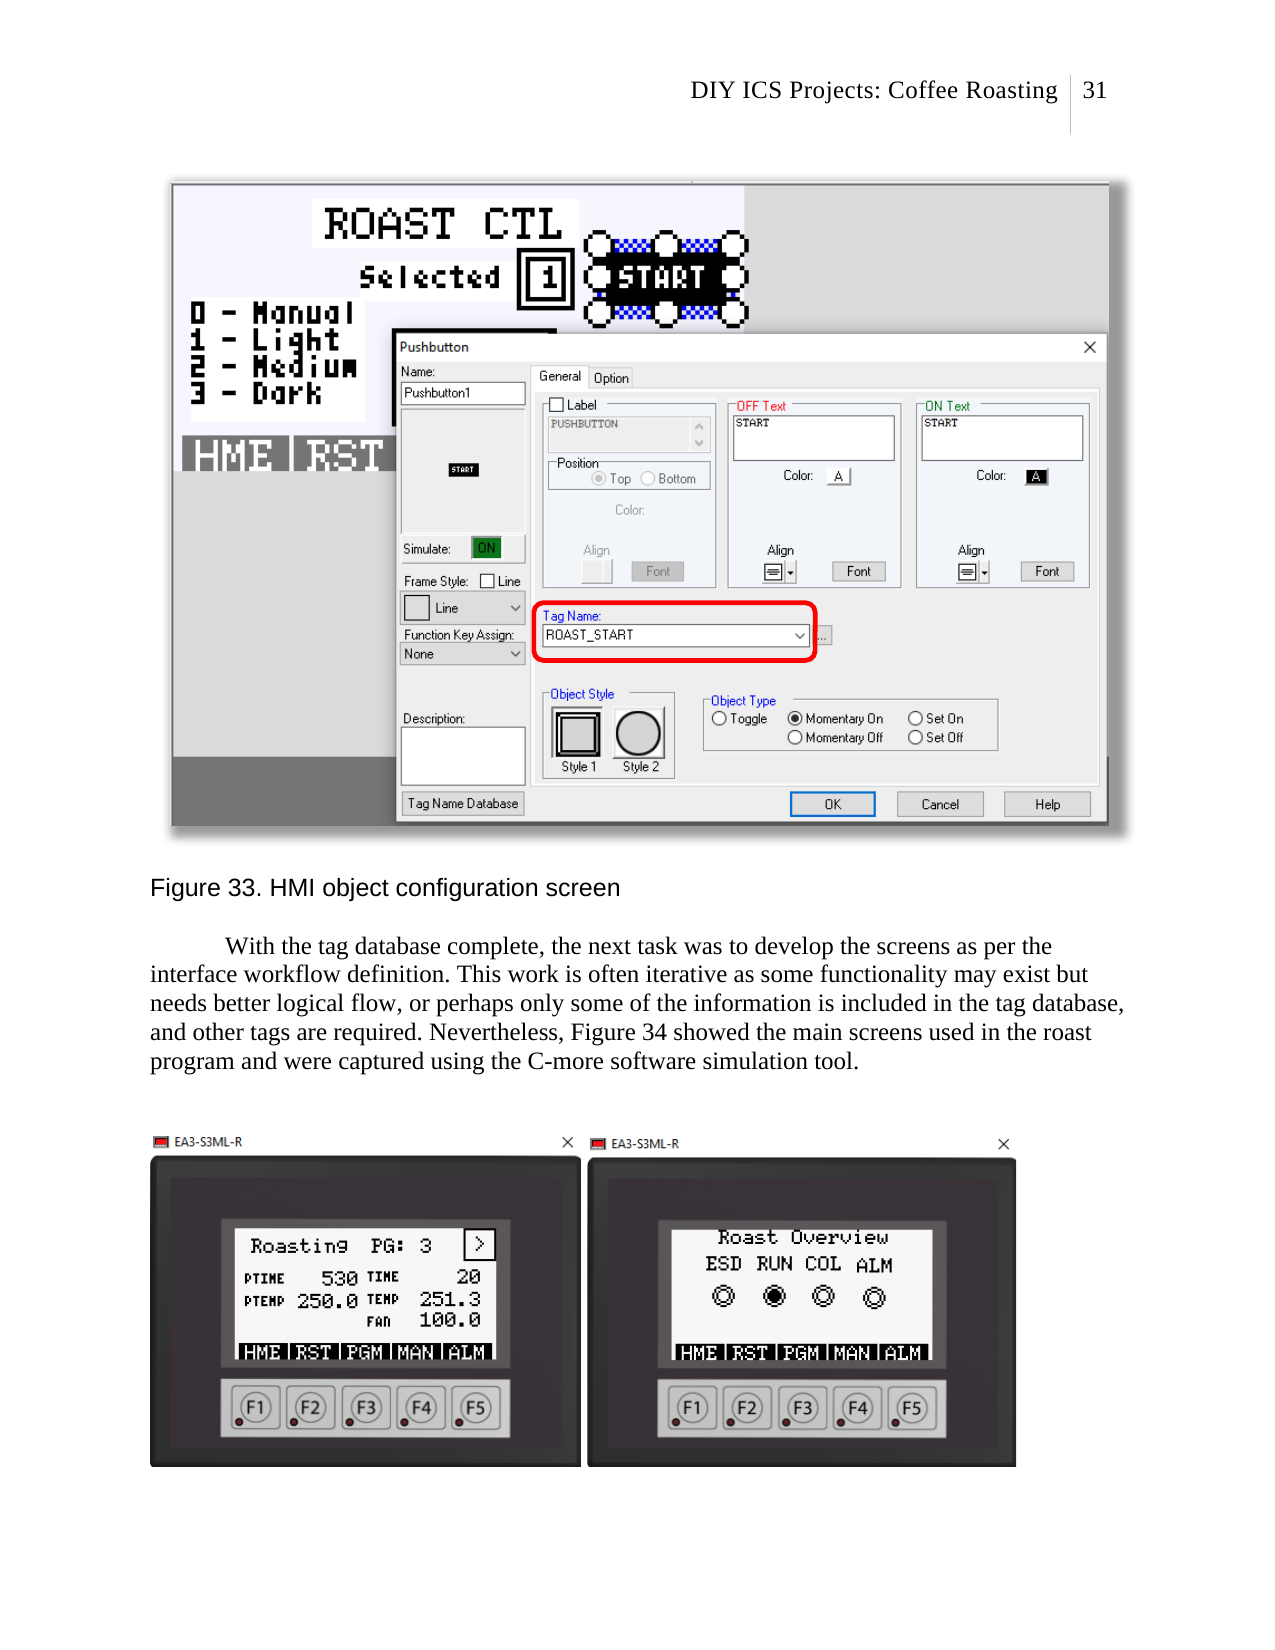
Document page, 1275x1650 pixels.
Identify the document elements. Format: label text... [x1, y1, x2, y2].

picture [150, 1132, 581, 1467]
text With the tag database complete, the next task was to develop the screens as per the interface workflow definition. This work is often iterative as some functionality may exist but needs better logical flow, or perhaps only some of the information is included in the tag database, and other tags are required. Nevertheless, Figure 34 showed the main screens used in the roast program and were captured using the C-more software simulation tool. [150, 931, 1125, 1074]
picture [170, 181, 1109, 826]
picture [587, 1133, 1017, 1467]
text Figure 33. HMI object configuration screen [150, 873, 1125, 902]
